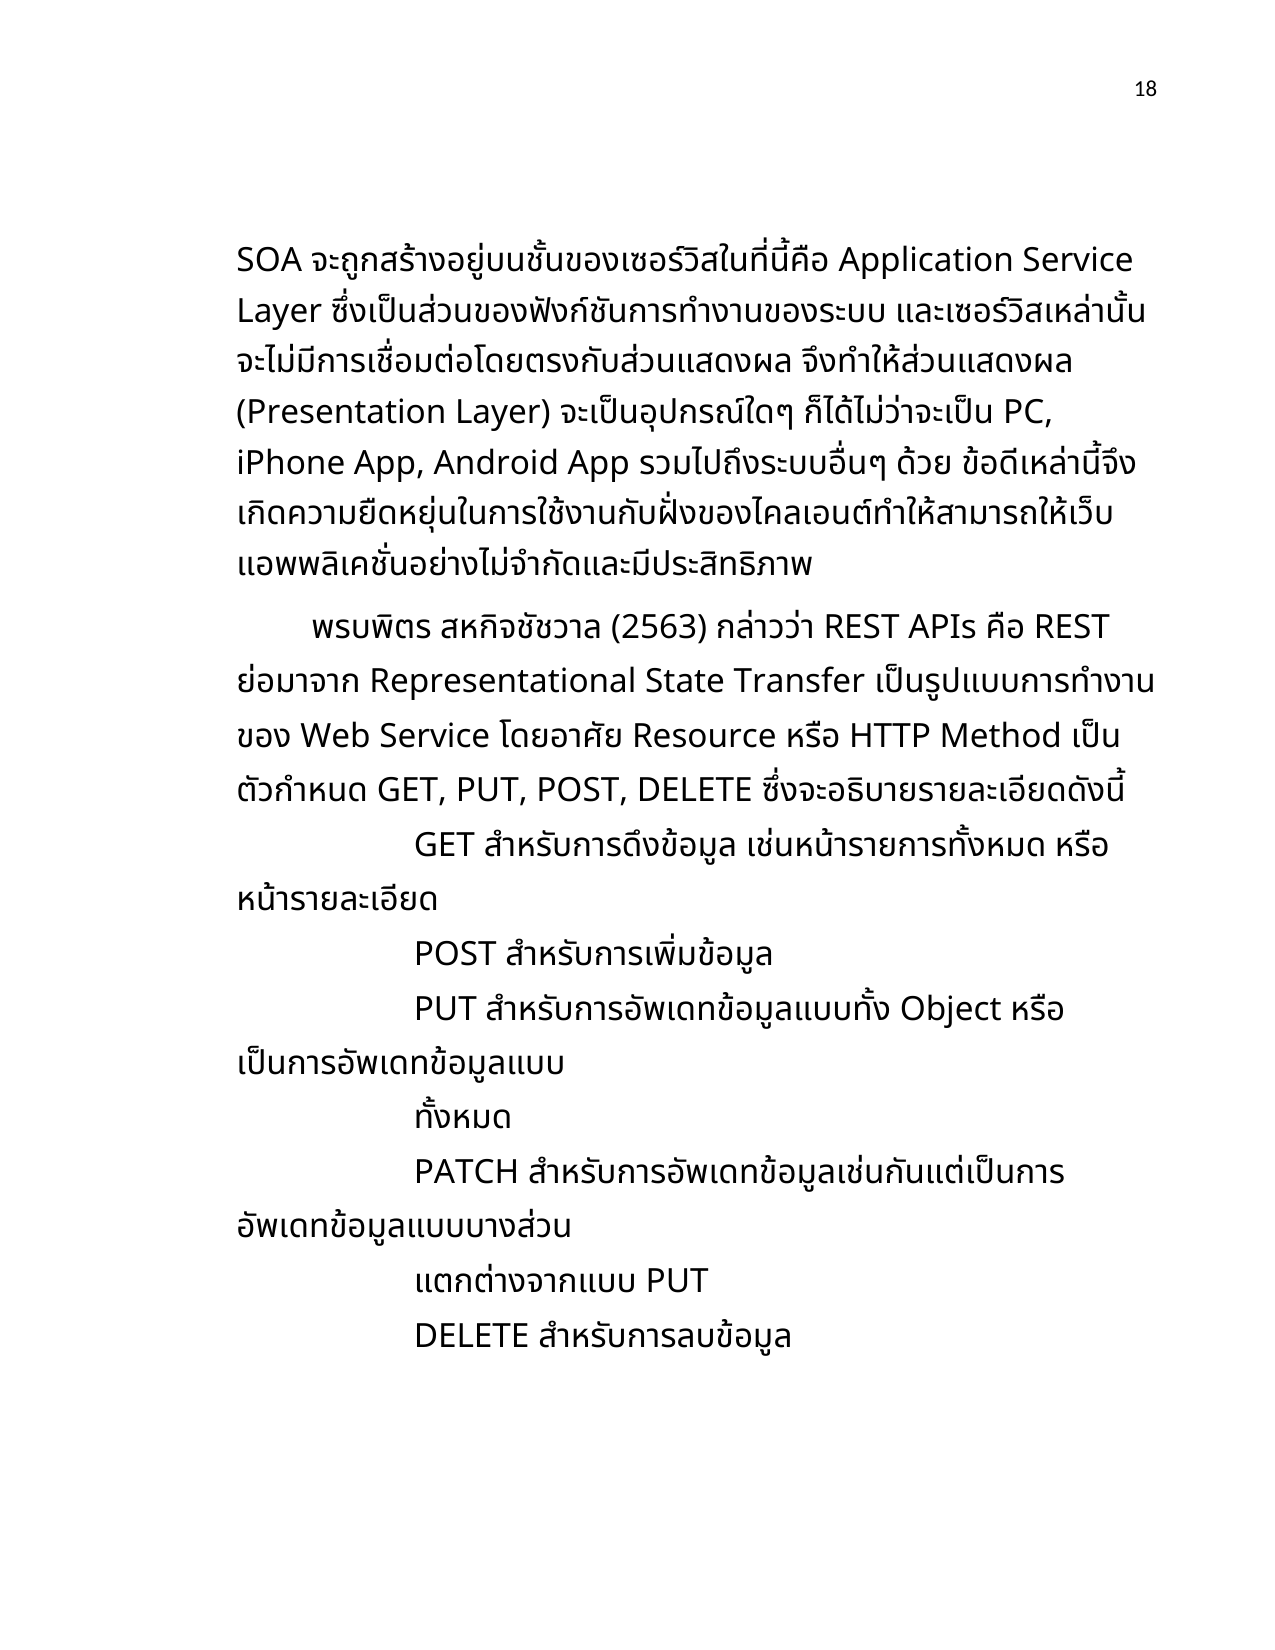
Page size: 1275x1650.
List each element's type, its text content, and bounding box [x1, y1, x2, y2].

text PATCH สำหรับการอัพเดทข้อมูลเช่นกันแต่เป็นการอัพเดทข้อมูลแบบบางส่วน แตกต่างจากแบบ PUT [236, 1148, 1157, 1307]
text PUT สำหรับการอัพเดทข้อมูลแบบทั้ง Object หรือเป็นการอัพเดทข้อมูลแบบ ทั้งหมด [236, 984, 1157, 1144]
text SOA จะถูกสร้างอยู่บนชั้นของเซอร์วิสในที่นี้คือ Application Service Layer ซึ่งเป็นส่วนของฟังก์ชันการทำงานของระบบ และเซอร์วิสเหล่านั้นจะไม่มีการเชื่อมต่อโดยตรงกับส่วนแสดงผล จึงทำให้ส่วนแสดงผล (Presentation Layer) จะเป็นอุปกรณ์ใดๆ ก็ได้ไม่ว่าจะเป็น PC, iPhone App, Android App รวมไปถึงระบบอื่นๆ ด้วย ข้อดีเหล่านี้จึงเกิดความยืดหยุ่นในการใช้งานกับฝั่งของไคลเอนต์ทำให้สามารถให้เว็บแอพพลิเคชั่นอย่างไม่จำกัดและมีประสิทธิภาพ [236, 236, 1157, 590]
text DELETE สำหรับการลบข้อมูล [236, 1311, 1157, 1362]
text GET สำหรับการดึงข้อมูล เช่นหน้ารายการทั้งหมด หรือหน้ารายละเอียด [236, 821, 1157, 926]
text POST สำหรับการเพิ่มข้อมูล [236, 930, 1157, 980]
text พรบพิตร สหกิจชัชวาล (2563) กล่าวว่า REST APIs คือ REST ย่อมาจาก Representational State Transfer เป็นรูปแบบการทำงานของ Web Service โดยอาศัย Resource หรือ HTTP Method เป็นตัวกำหนด GET, PUT, POST, DELETE ซึ่งจะอธิบายรายละเอียดดังนี้ [236, 602, 1157, 817]
